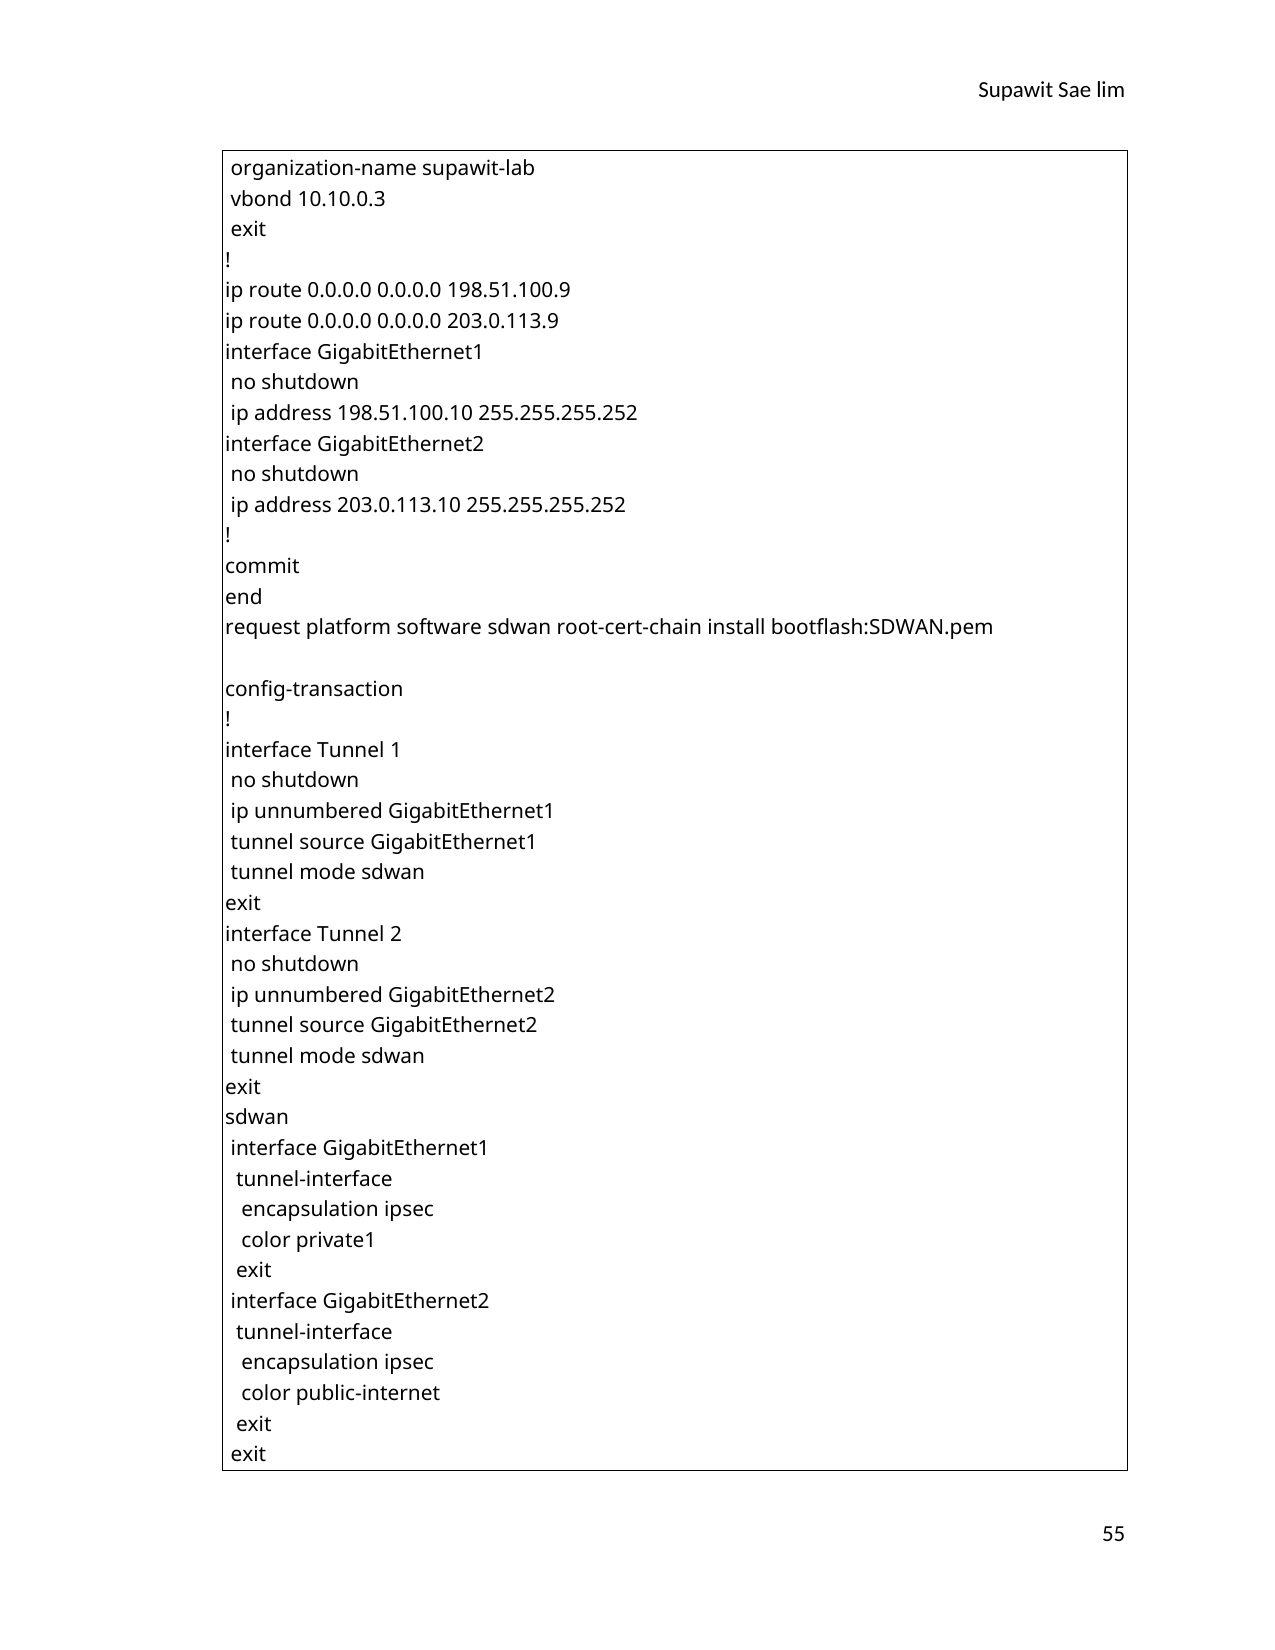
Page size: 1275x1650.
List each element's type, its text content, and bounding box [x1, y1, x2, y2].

text interface GigabitEthernet2 [223, 1283, 1127, 1314]
text ip route 0.0.0.0 0.0.0.0 198.51.100.9 [223, 272, 1127, 303]
text commit [223, 548, 1127, 579]
text tunnel source GigabitEthernet1 [223, 824, 1127, 854]
text tunnel mode sdwan [223, 1038, 1127, 1069]
text exit [223, 885, 1127, 916]
text ! [223, 517, 1127, 548]
text color public-internet [223, 1375, 1127, 1406]
text ! [223, 242, 1127, 272]
text no shutdown [223, 762, 1127, 793]
text config-transaction [223, 671, 1127, 701]
text no shutdown [223, 456, 1127, 487]
text interface Tunnel 1 [223, 732, 1127, 762]
text end [223, 579, 1127, 609]
text ip route 0.0.0.0 0.0.0.0 203.0.113.9 [223, 303, 1127, 334]
text ip unnumbered GigabitEthernet1 [223, 793, 1127, 824]
text ip address 198.51.100.10 255.255.255.252 [223, 395, 1127, 426]
text exit [223, 1069, 1127, 1099]
text ip address 203.0.113.10 255.255.255.252 [223, 487, 1127, 517]
text organization-name supawit-lab [223, 151, 1127, 181]
text exit [223, 1406, 1127, 1436]
text interface Tunnel 2 [223, 916, 1127, 946]
text interface GigabitEthernet2 [223, 426, 1127, 456]
text ! [223, 701, 1127, 732]
text vbond 10.10.0.3 [223, 181, 1127, 211]
text interface GigabitEthernet1 [223, 334, 1127, 364]
text tunnel-interface [223, 1161, 1127, 1191]
text request platform software sdwan root-cert-chain install bootflash:SDWAN.pem [223, 609, 1127, 641]
text exit [223, 1252, 1127, 1283]
text no shutdown [223, 946, 1127, 977]
text sdwan [223, 1099, 1127, 1130]
text encapsulation ipsec [223, 1344, 1127, 1375]
text exit [223, 211, 1127, 242]
text encapsulation ipsec [223, 1191, 1127, 1222]
text color private1 [223, 1222, 1127, 1252]
text no shutdown [223, 364, 1127, 395]
text tunnel-interface [223, 1314, 1127, 1344]
text interface GigabitEthernet1 [223, 1130, 1127, 1161]
text tunnel mode sdwan [223, 854, 1127, 885]
text tunnel source GigabitEthernet2 [223, 1007, 1127, 1038]
text exit [223, 1436, 1127, 1470]
text ip unnumbered GigabitEthernet2 [223, 977, 1127, 1007]
